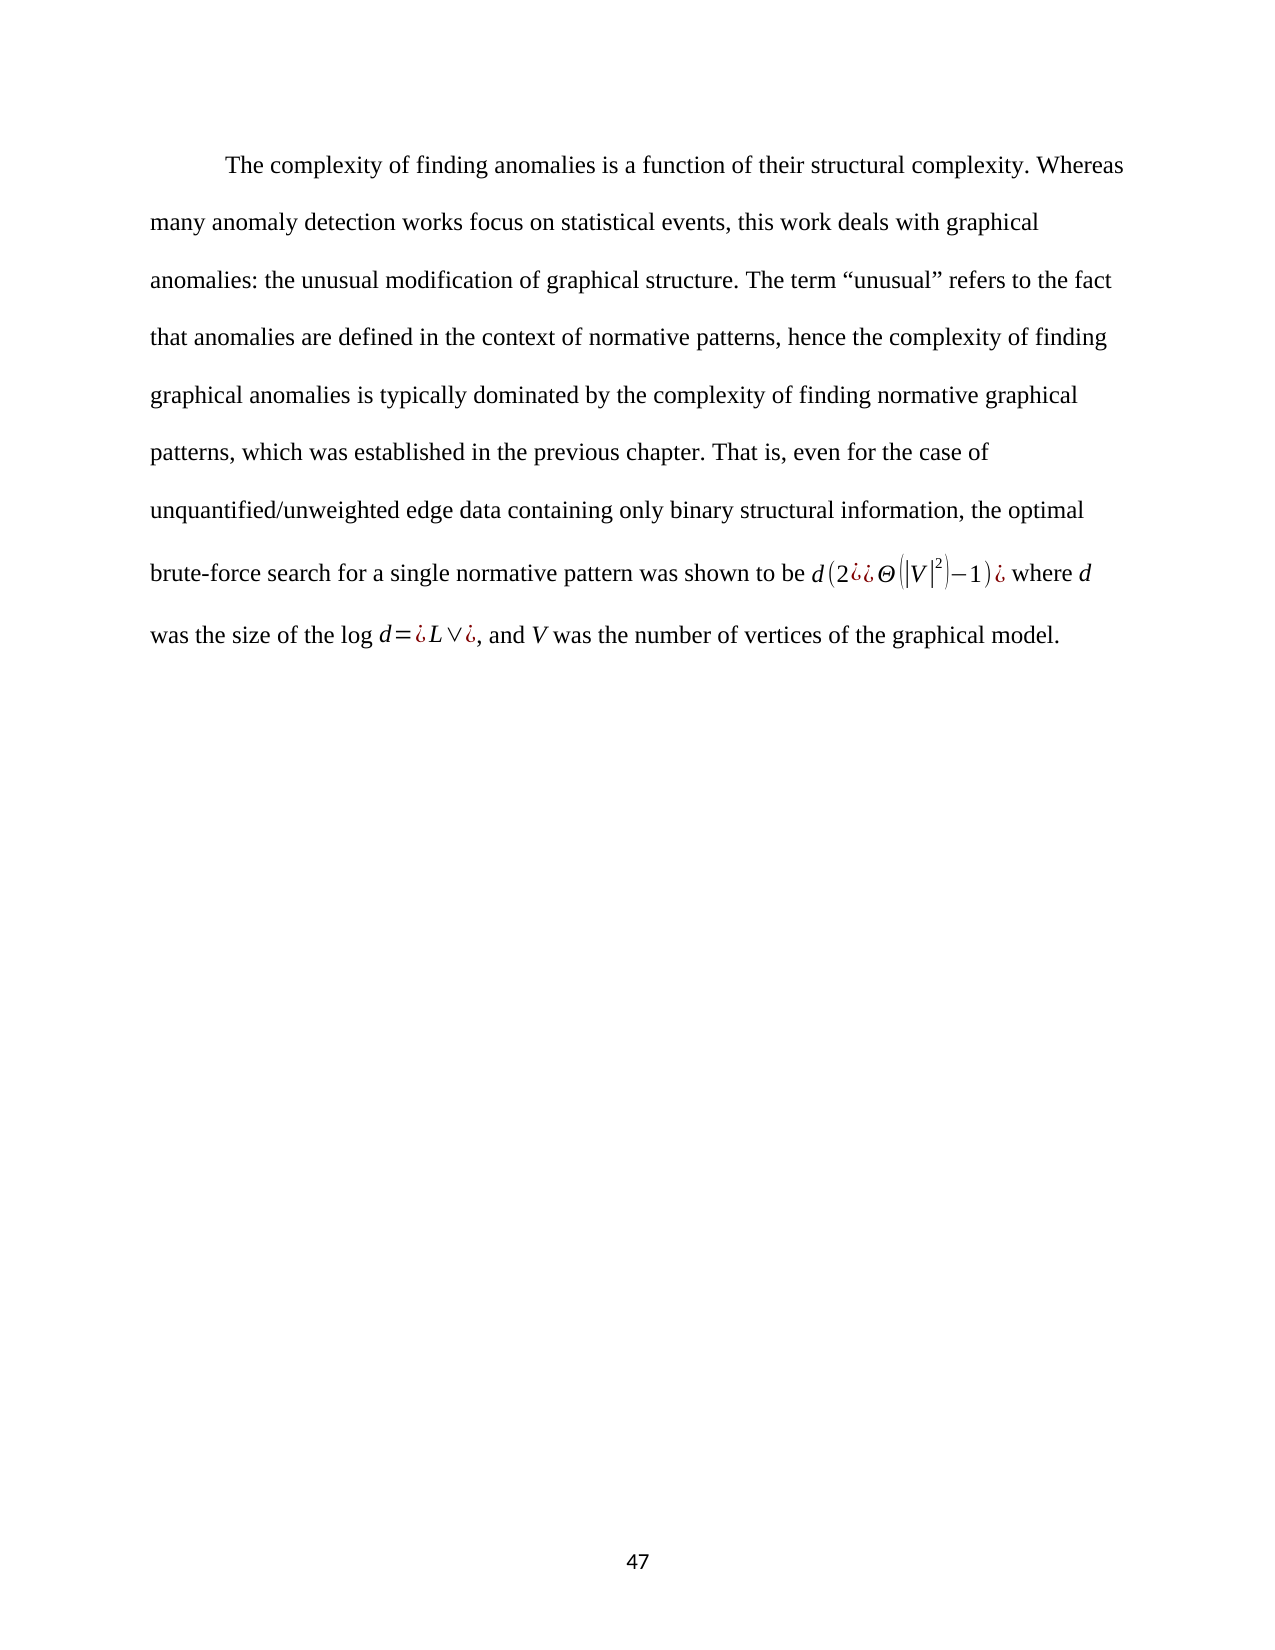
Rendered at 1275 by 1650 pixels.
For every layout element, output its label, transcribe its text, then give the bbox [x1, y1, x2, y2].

text The complexity of finding anomalies is a function of their structural complexity. Whereas many anomaly detection works focus on statistical events, this work deals with graphical anomalies: the unusual modification of graphical structure. The term “unusual” refers to the fact that anomalies are defined in the context of normative patterns, hence the complexity of finding graphical anomalies is typically dominated by the complexity of finding normative graphical patterns, which was established in the previous chapter. That is, even for the case of unquantified/unweighted edge data containing only binary structural information, the optimal brute-force search for a single normative pattern was shown to be where d was the size of the log , and V was the number of vertices of the graphical model. [150, 150, 1125, 649]
